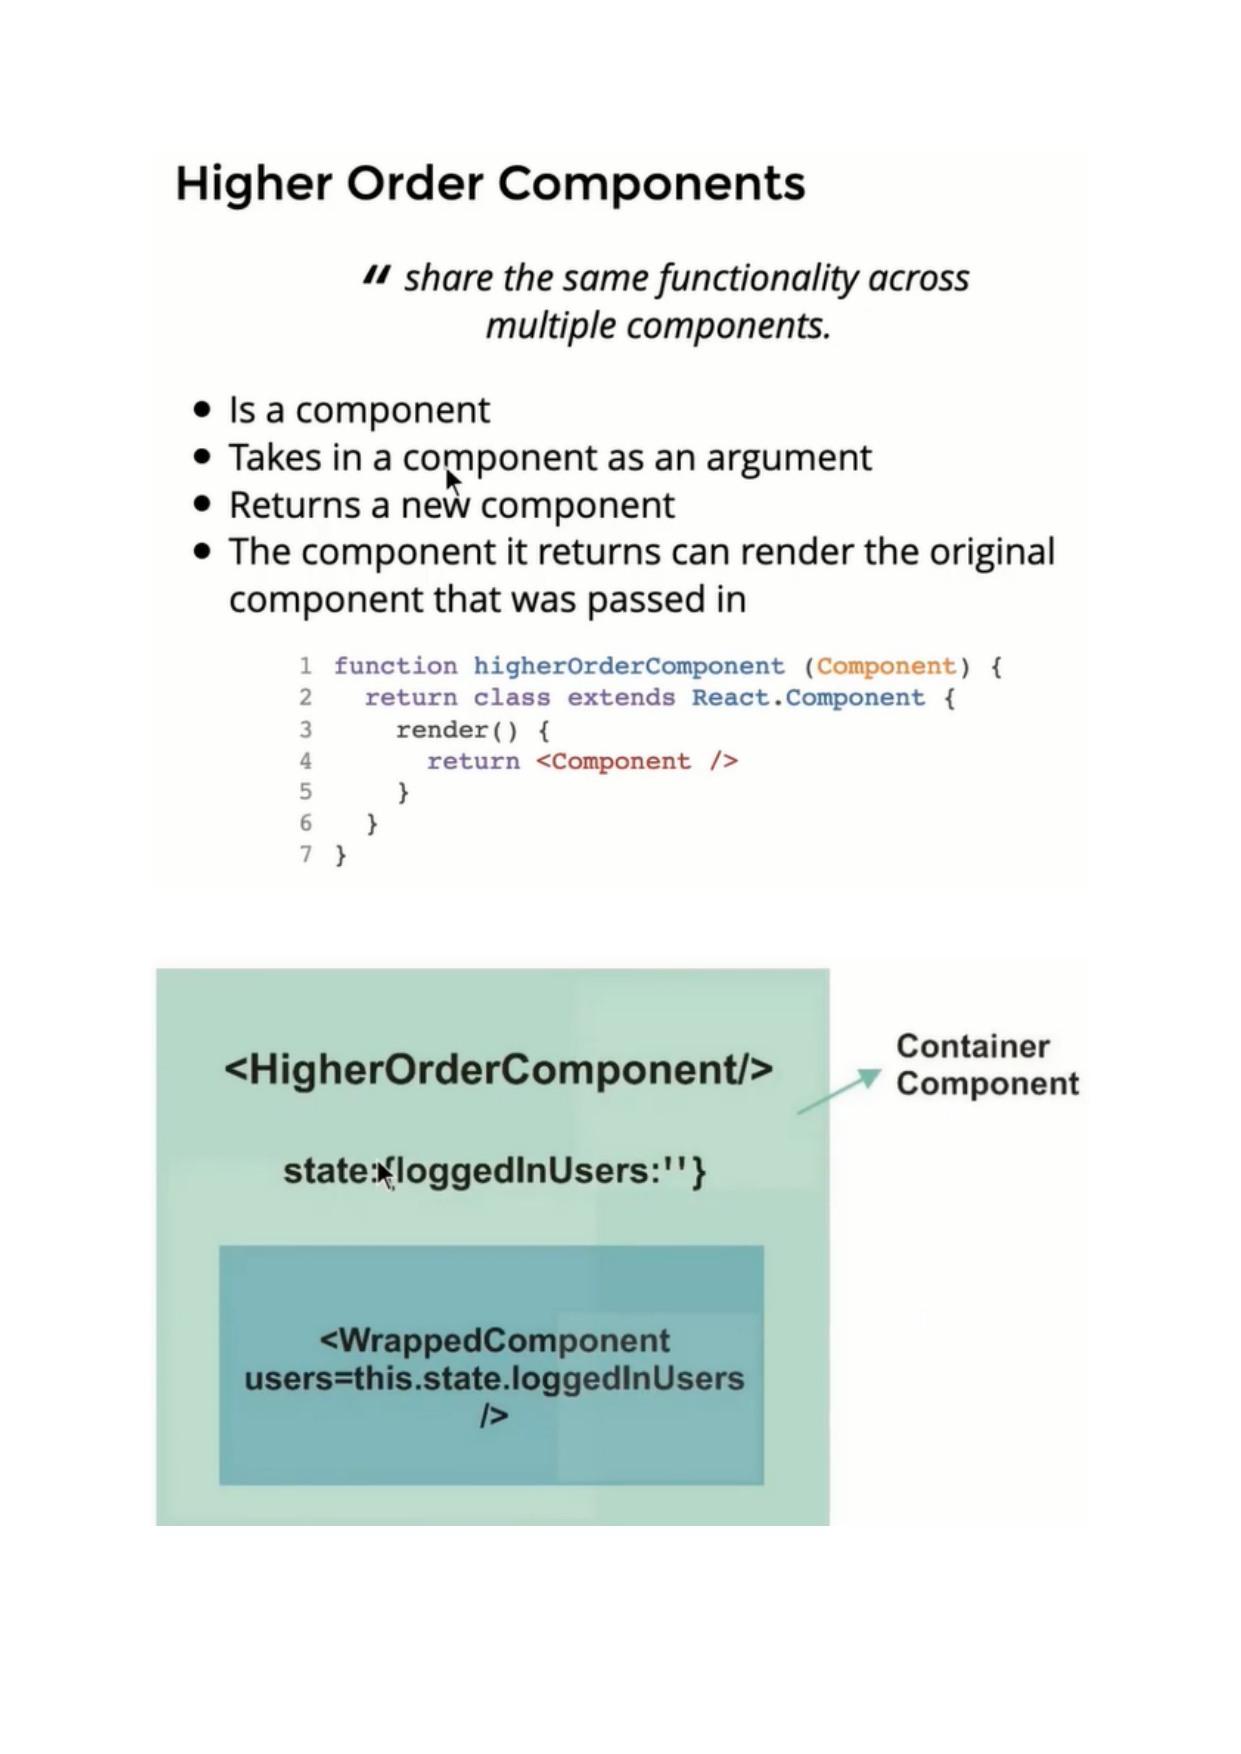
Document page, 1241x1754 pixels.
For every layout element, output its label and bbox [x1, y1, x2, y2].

picture [150, 150, 1091, 890]
picture [150, 955, 1091, 1526]
